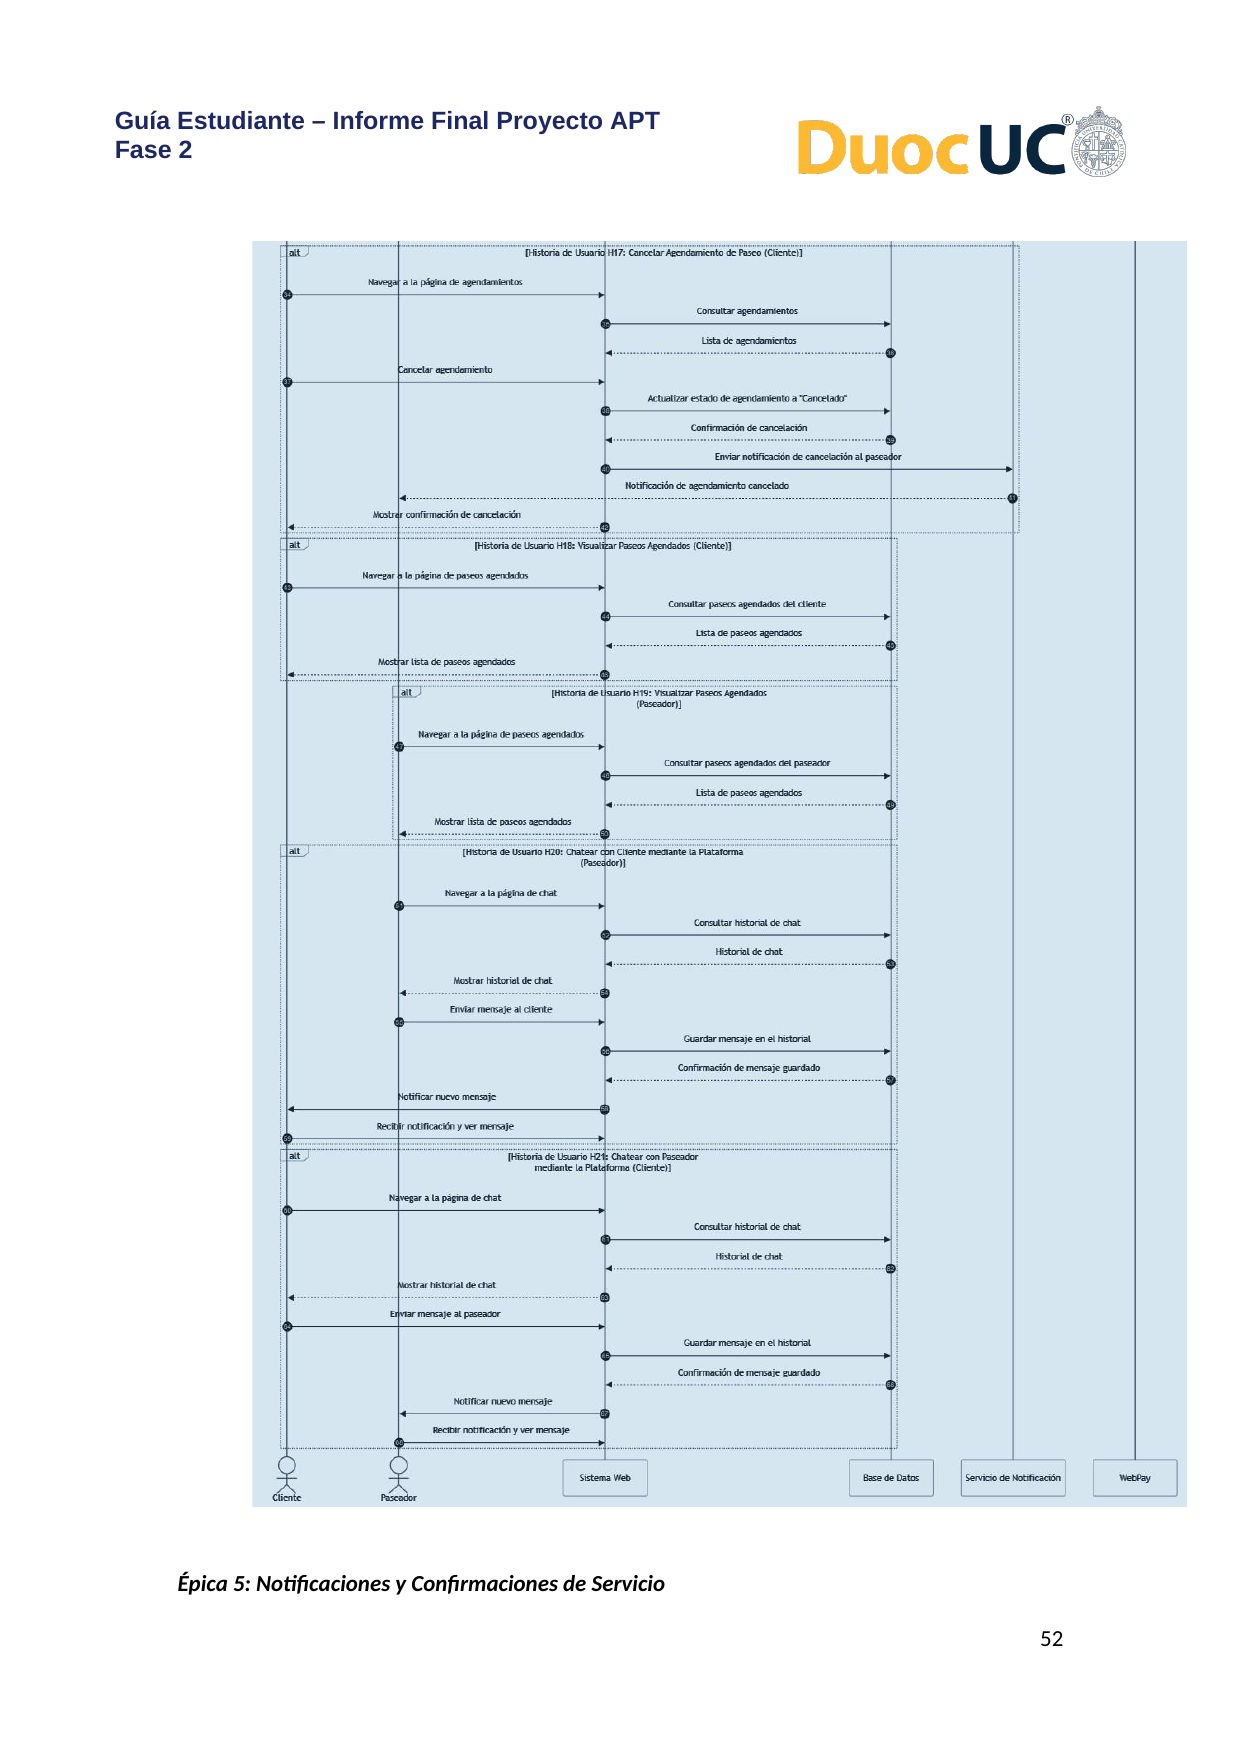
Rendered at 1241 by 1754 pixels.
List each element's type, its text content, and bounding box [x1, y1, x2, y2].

picture [252, 241, 1188, 1507]
text Épica 5: Notificaciones y Confirmaciones de Servicio [177, 1569, 1063, 1597]
picture [798, 106, 1126, 177]
